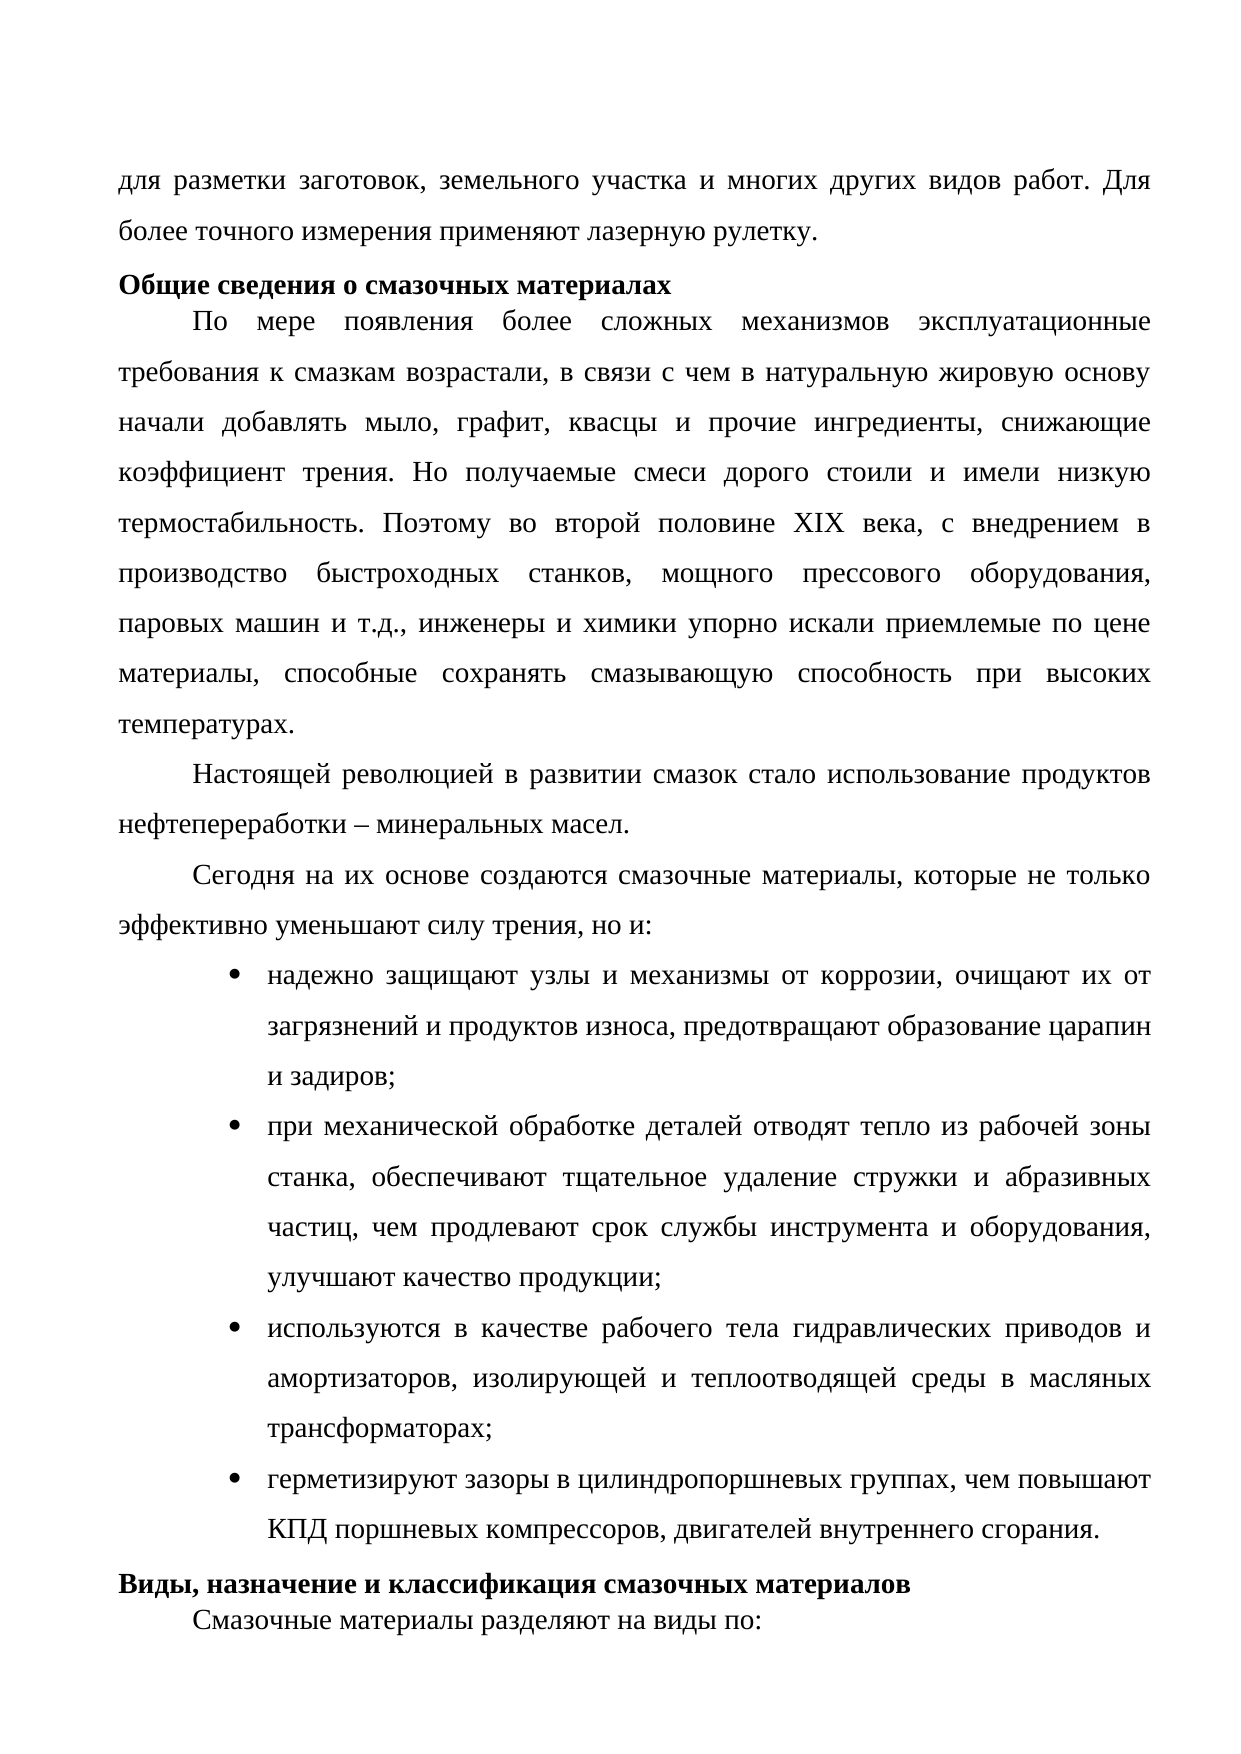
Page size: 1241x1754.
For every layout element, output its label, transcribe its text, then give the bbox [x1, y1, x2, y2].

list при механической обработке деталей отводят тепло из рабочей зоны станка, обеспечивают тщательное удаление стружки и абразивных частиц, чем продлевают срок службы инструмента и оборудования, улучшают качество продукции; [229, 1108, 1152, 1293]
text Сегодня на их основе создаются смазочные материалы, которые не только эффективно уменьшают силу трения, но и: [118, 857, 1152, 941]
text По мере появления более сложных механизмов эксплуатационные требования к смазкам возрастали, в связи с чем в натуральную жировую основу начали добавлять мыло, графит, квасцы и прочие ингредиенты, снижающие коэффициент трения. Но получаемые смеси дорого стоили и имели низкую термостабильность. Поэтому во второй половине XIX века, с внедрением в производство быстроходных станков, мощного прессового оборудования, паровых машин и т.д., инженеры и химики упорно искали приемлемые по цене материалы, способные сохранять смазывающую способность при высоких температурах. [118, 303, 1152, 739]
subtitle Общие сведения о смазочных материалах [118, 267, 1152, 301]
text Смазочные материалы разделяют на виды по: [118, 1602, 1152, 1636]
list герметизируют зазоры в цилиндропоршневых группах, чем повышают КПД поршневых компрессоров, двигателей внутреннего сгорания. [229, 1461, 1152, 1545]
text Настоящей революцией в развитии смазок стало использование продуктов нефтепереработки – минеральных масел. [118, 756, 1152, 840]
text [118, 162, 1152, 246]
list надежно защищают узлы и механизмы от коррозии, очищают их от загрязнений и продуктов износа, предотвращают образование царапин и задиров; [229, 957, 1152, 1092]
list используются в качестве рабочего тела гидравлических приводов и амортизаторов, изолирующей и теплоотводящей среды в масляных трансформаторах; [229, 1310, 1152, 1444]
subtitle Виды, назначение и классификация смазочных материалов [118, 1566, 1152, 1599]
